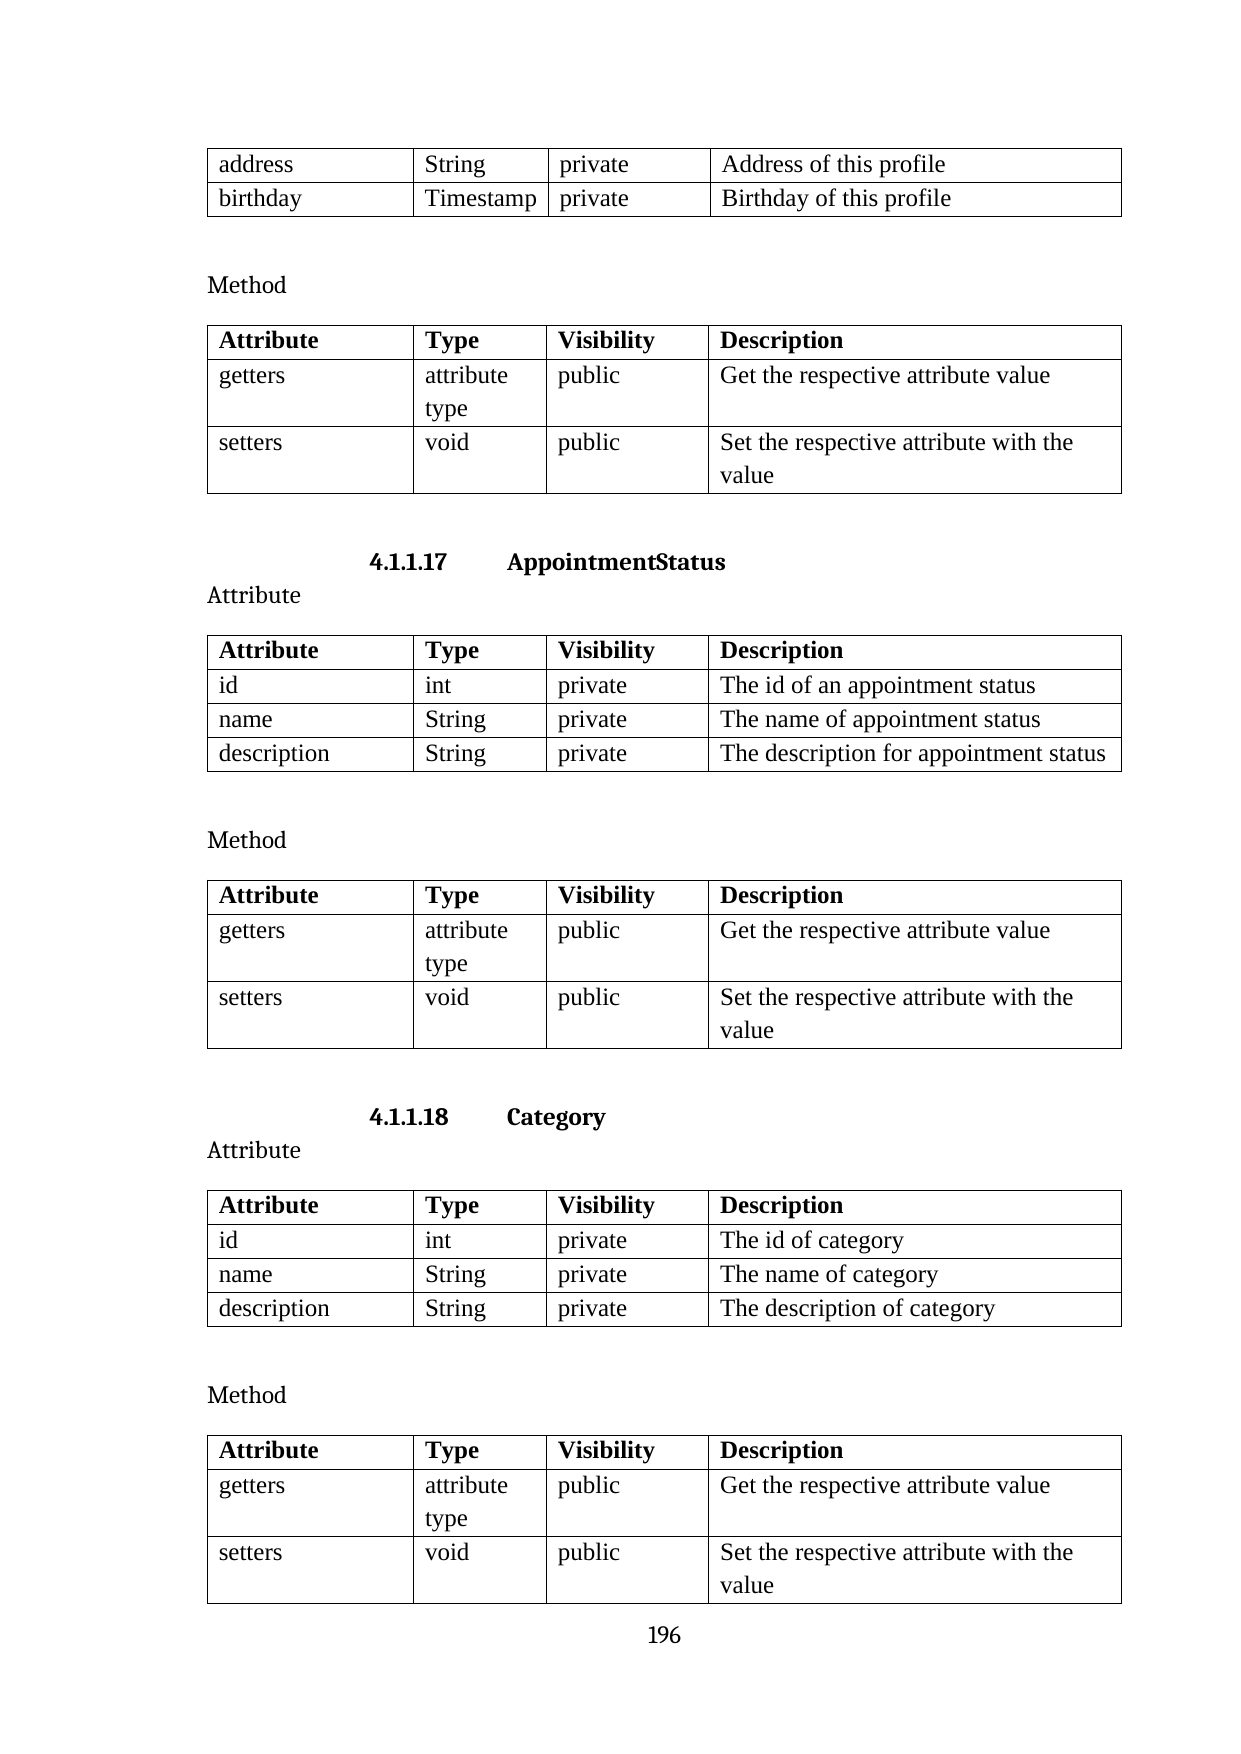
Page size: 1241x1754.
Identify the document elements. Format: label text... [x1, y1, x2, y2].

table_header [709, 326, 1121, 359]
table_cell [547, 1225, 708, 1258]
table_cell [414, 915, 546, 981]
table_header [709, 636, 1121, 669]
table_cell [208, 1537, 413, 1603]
text Attribute [207, 1136, 1122, 1164]
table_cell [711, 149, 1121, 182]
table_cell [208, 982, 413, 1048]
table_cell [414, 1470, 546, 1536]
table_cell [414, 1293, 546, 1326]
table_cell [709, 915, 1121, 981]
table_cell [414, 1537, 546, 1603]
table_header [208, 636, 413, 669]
subtitle AppointmentStatus [369, 548, 1122, 576]
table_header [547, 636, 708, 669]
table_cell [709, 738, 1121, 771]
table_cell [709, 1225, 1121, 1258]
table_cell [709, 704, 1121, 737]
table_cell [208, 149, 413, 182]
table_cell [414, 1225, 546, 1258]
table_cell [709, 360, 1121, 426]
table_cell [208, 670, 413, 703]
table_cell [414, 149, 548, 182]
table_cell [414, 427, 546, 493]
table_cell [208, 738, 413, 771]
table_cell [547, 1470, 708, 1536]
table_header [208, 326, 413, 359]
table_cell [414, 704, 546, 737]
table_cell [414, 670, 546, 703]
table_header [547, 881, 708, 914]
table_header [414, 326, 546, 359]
subtitle Category [369, 1103, 1122, 1131]
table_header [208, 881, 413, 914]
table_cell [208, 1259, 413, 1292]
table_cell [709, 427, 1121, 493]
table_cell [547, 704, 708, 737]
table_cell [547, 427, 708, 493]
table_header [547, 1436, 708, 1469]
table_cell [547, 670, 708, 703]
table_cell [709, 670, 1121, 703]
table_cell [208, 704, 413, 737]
text Method [207, 271, 1122, 299]
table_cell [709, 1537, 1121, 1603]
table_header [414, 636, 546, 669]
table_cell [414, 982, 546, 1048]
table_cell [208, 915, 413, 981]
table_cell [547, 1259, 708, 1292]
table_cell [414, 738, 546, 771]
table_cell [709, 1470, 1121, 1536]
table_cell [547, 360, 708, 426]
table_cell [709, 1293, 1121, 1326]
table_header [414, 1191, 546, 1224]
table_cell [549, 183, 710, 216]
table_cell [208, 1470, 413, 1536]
text Method [207, 1381, 1122, 1409]
text Method [207, 826, 1122, 854]
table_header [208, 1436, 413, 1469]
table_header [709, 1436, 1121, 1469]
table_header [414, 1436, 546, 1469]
text Attribute [207, 581, 1122, 609]
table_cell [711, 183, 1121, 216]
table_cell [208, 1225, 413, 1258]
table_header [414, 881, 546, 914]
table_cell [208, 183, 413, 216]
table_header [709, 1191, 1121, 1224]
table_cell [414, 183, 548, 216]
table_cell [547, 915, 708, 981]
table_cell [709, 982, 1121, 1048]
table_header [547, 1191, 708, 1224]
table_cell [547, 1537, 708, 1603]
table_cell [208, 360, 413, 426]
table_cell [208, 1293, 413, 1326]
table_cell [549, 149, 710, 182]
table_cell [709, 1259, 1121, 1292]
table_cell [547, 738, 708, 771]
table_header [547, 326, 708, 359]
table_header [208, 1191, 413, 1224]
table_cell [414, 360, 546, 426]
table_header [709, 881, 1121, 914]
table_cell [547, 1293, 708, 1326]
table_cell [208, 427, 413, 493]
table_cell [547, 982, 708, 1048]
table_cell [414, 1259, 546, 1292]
